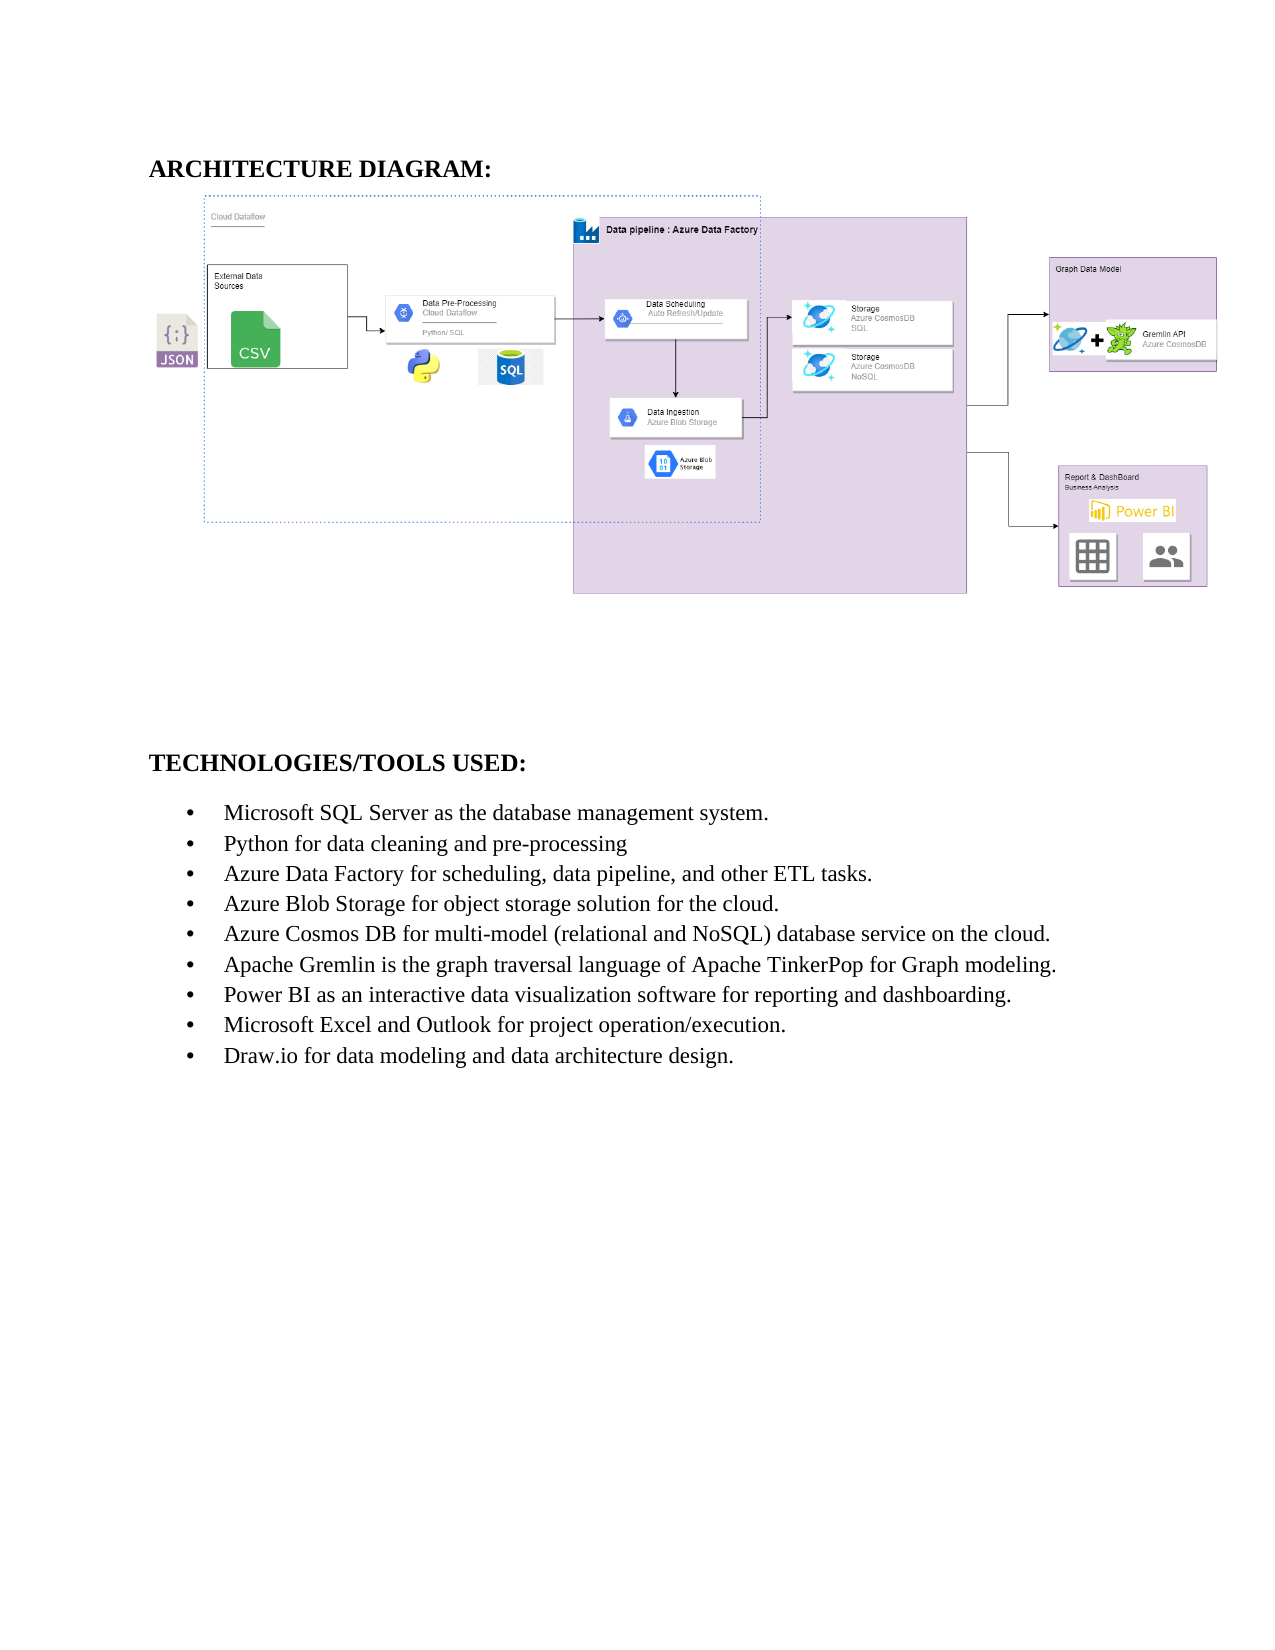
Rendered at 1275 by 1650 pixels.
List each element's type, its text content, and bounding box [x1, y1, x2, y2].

list Python for data cleaning and pre-processing [186, 829, 1127, 856]
list Draw.io for data modeling and data architecture design. [186, 1042, 1127, 1068]
text ARCHITECTURE DIAGRAM: [148, 154, 1264, 183]
list Microsoft SQL Server as the database management system. [186, 799, 1127, 826]
list Azure Cosmos DB for multi-model (relational and NoSQL) database service on the cloud. [186, 920, 1127, 947]
list Microsoft Excel and Outlook for project operation/execution. [186, 1011, 1127, 1038]
list Azure Data Factory for scheduling, data pipeline, and other ETL tasks. [186, 860, 1127, 886]
list Power BI as an interactive data visualization software for reporting and dashboarding. [186, 981, 1127, 1007]
list Apache Gremlin is the graph traversal language of Apache TinkerPop for Graph modeling. [186, 951, 1127, 977]
list Azure Blob Storage for object storage solution for the cloud. [186, 890, 1127, 917]
picture [150, 195, 1218, 594]
text TECHNOLOGIES/TOOLS USED: [148, 748, 1264, 777]
